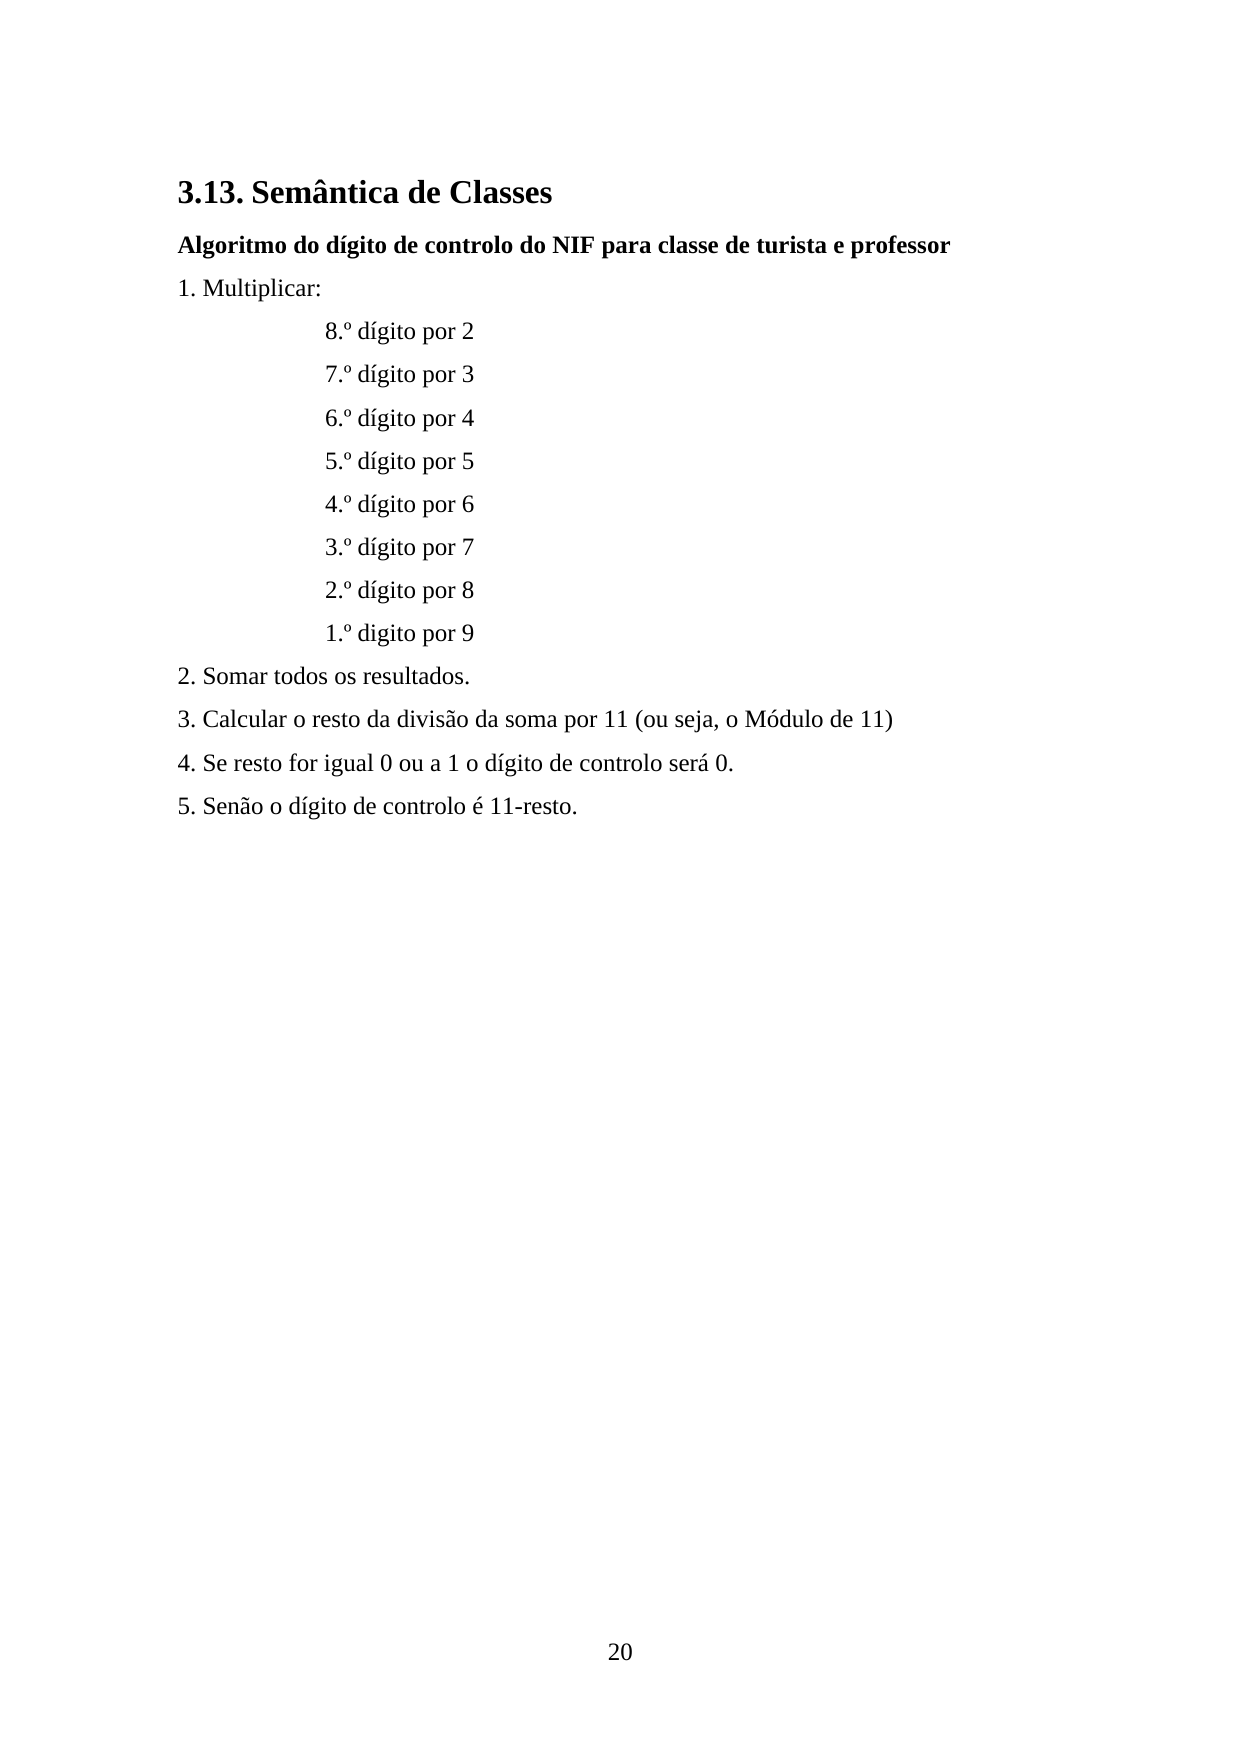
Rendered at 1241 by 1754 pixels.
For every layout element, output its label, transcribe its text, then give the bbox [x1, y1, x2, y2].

text 1.º digito por 9 [325, 618, 1063, 647]
text 1. Multiplicar: [177, 273, 1063, 302]
text 5. Senão o dígito de controlo é 11-resto. [177, 791, 1063, 819]
text 2.º dígito por 8 [325, 575, 1063, 604]
text Algoritmo do dígito de controlo do NIF para classe de turista e professor [177, 230, 1063, 259]
text 6.º dígito por 4 [325, 403, 1063, 431]
text 4.º dígito por 6 [325, 489, 1063, 518]
text 2. Somar todos os resultados. [177, 661, 1063, 690]
text 4. Se resto for igual 0 ou a 1 o dígito de controlo será 0. [177, 748, 1063, 776]
text 5.º dígito por 5 [325, 446, 1063, 474]
text 8.º dígito por 2 [325, 316, 1063, 345]
subtitle Semântica de Classes [177, 173, 1063, 211]
text 3.º dígito por 7 [325, 532, 1063, 561]
text 3. Calcular o resto da divisão da soma por 11 (ou seja, o Módulo de 11) [177, 704, 1063, 733]
text 7.º dígito por 3 [325, 359, 1063, 388]
